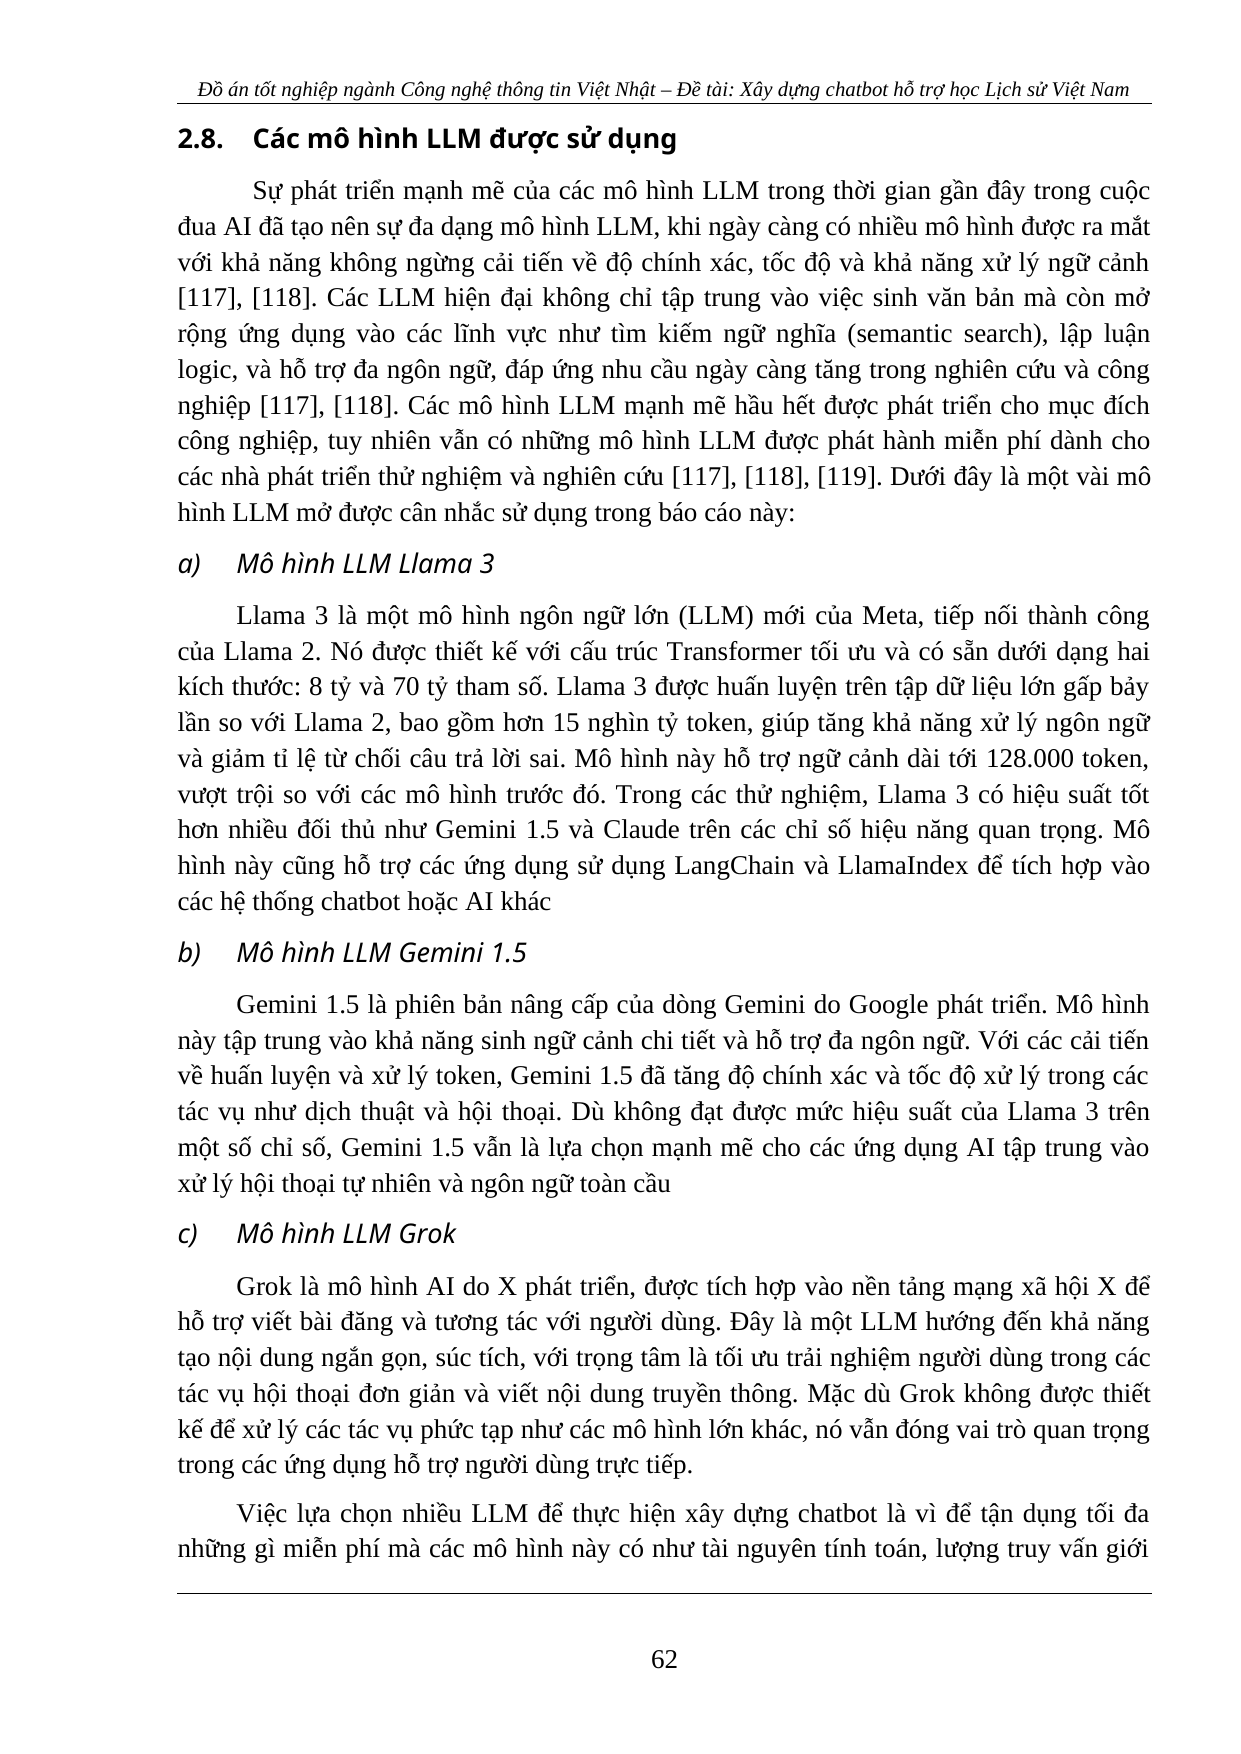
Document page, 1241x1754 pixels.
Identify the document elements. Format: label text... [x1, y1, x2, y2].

subtitle Mô hình LLM Llama 3 [177, 544, 1152, 581]
subtitle Các mô hình LLM được sử dụng [177, 119, 1152, 156]
text Grok là mô hình AI do X phát triển, được tích hợp vào nền tảng mạng xã hội X để hỗ trợ viết bài đăng và tương tác với người dùng. Đây là một LLM hướng đến khả năng tạo nội dung ngắn gọn, súc tích, với trọng tâm là tối ưu trải nghiệm người dùng trong các tác vụ hội thoại đơn giản và viết nội dung truyền thông. Mặc dù Grok không được thiết kế để xử lý các tác vụ phức tạp như các mô hình lớn khác, nó vẫn đóng vai trò quan trọng trong các ứng dụng hỗ trợ người dùng trực tiếp. [177, 1270, 1152, 1479]
subtitle Mô hình LLM Gemini 1.5 [177, 933, 1152, 970]
text Llama 3 là một mô hình ngôn ngữ lớn (LLM) mới của Meta, tiếp nối thành công của Llama 2. Nó được thiết kế với cấu trúc Transformer tối ưu và có sẵn dưới dạng hai kích thước: 8 tỷ và 70 tỷ tham số. Llama 3 được huấn luyện trên tập dữ liệu lớn gấp bảy lần so với Llama 2, bao gồm hơn 15 nghìn tỷ token, giúp tăng khả năng xử lý ngôn ngữ và giảm tỉ lệ từ chối câu trả lời sai. Mô hình này hỗ trợ ngữ cảnh dài tới 128.000 token, vượt trội so với các mô hình trước đó. Trong các thử nghiệm, Llama 3 có hiệu suất tốt hơn nhiều đối thủ như Gemini 1.5 và Claude trên các chỉ số hiệu năng quan trọng. Mô hình này cũng hỗ trợ các ứng dụng sử dụng LangChain và LlamaIndex để tích hợp vào các hệ thống chatbot hoặc AI khác [177, 599, 1152, 916]
text Sự phát triển mạnh mẽ của các mô hình LLM trong thời gian gần đây trong cuộc đua AI đã tạo nên sự đa dạng mô hình LLM, khi ngày càng có nhiều mô hình được ra mắt với khả năng không ngừng cải tiến về độ chính xác, tốc độ và khả năng xử lý ngữ cảnh . Các LLM hiện đại không chỉ tập trung vào việc sinh văn bản mà còn mở rộng ứng dụng vào các lĩnh vực như tìm kiếm ngữ nghĩa (semantic search), lập luận logic, và hỗ trợ đa ngôn ngữ, đáp ứng nhu cầu ngày càng tăng trong nghiên cứu và công nghiệp . Các mô hình LLM mạnh mẽ hầu hết được phát triển cho mục đích công nghiệp, tuy nhiên vẫn có những mô hình LLM được phát hành miễn phí dành cho các nhà phát triển thử nghiệm và nghiên cứu . Dưới đây là một vài mô hình LLM mở được cân nhắc sử dụng trong báo cáo này: [177, 174, 1152, 527]
text Gemini 1.5 là phiên bản nâng cấp của dòng Gemini do Google phát triển. Mô hình này tập trung vào khả năng sinh ngữ cảnh chi tiết và hỗ trợ đa ngôn ngữ. Với các cải tiến về huấn luyện và xử lý token, Gemini 1.5 đã tăng độ chính xác và tốc độ xử lý trong các tác vụ như dịch thuật và hội thoại. Dù không đạt được mức hiệu suất của Llama 3 trên một số chỉ số, Gemini 1.5 vẫn là lựa chọn mạnh mẽ cho các ứng dụng AI tập trung vào xử lý hội thoại tự nhiên và ngôn ngữ toàn cầu​ [177, 988, 1152, 1198]
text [177, 1497, 1152, 1563]
subtitle Mô hình LLM Grok [177, 1215, 1152, 1252]
